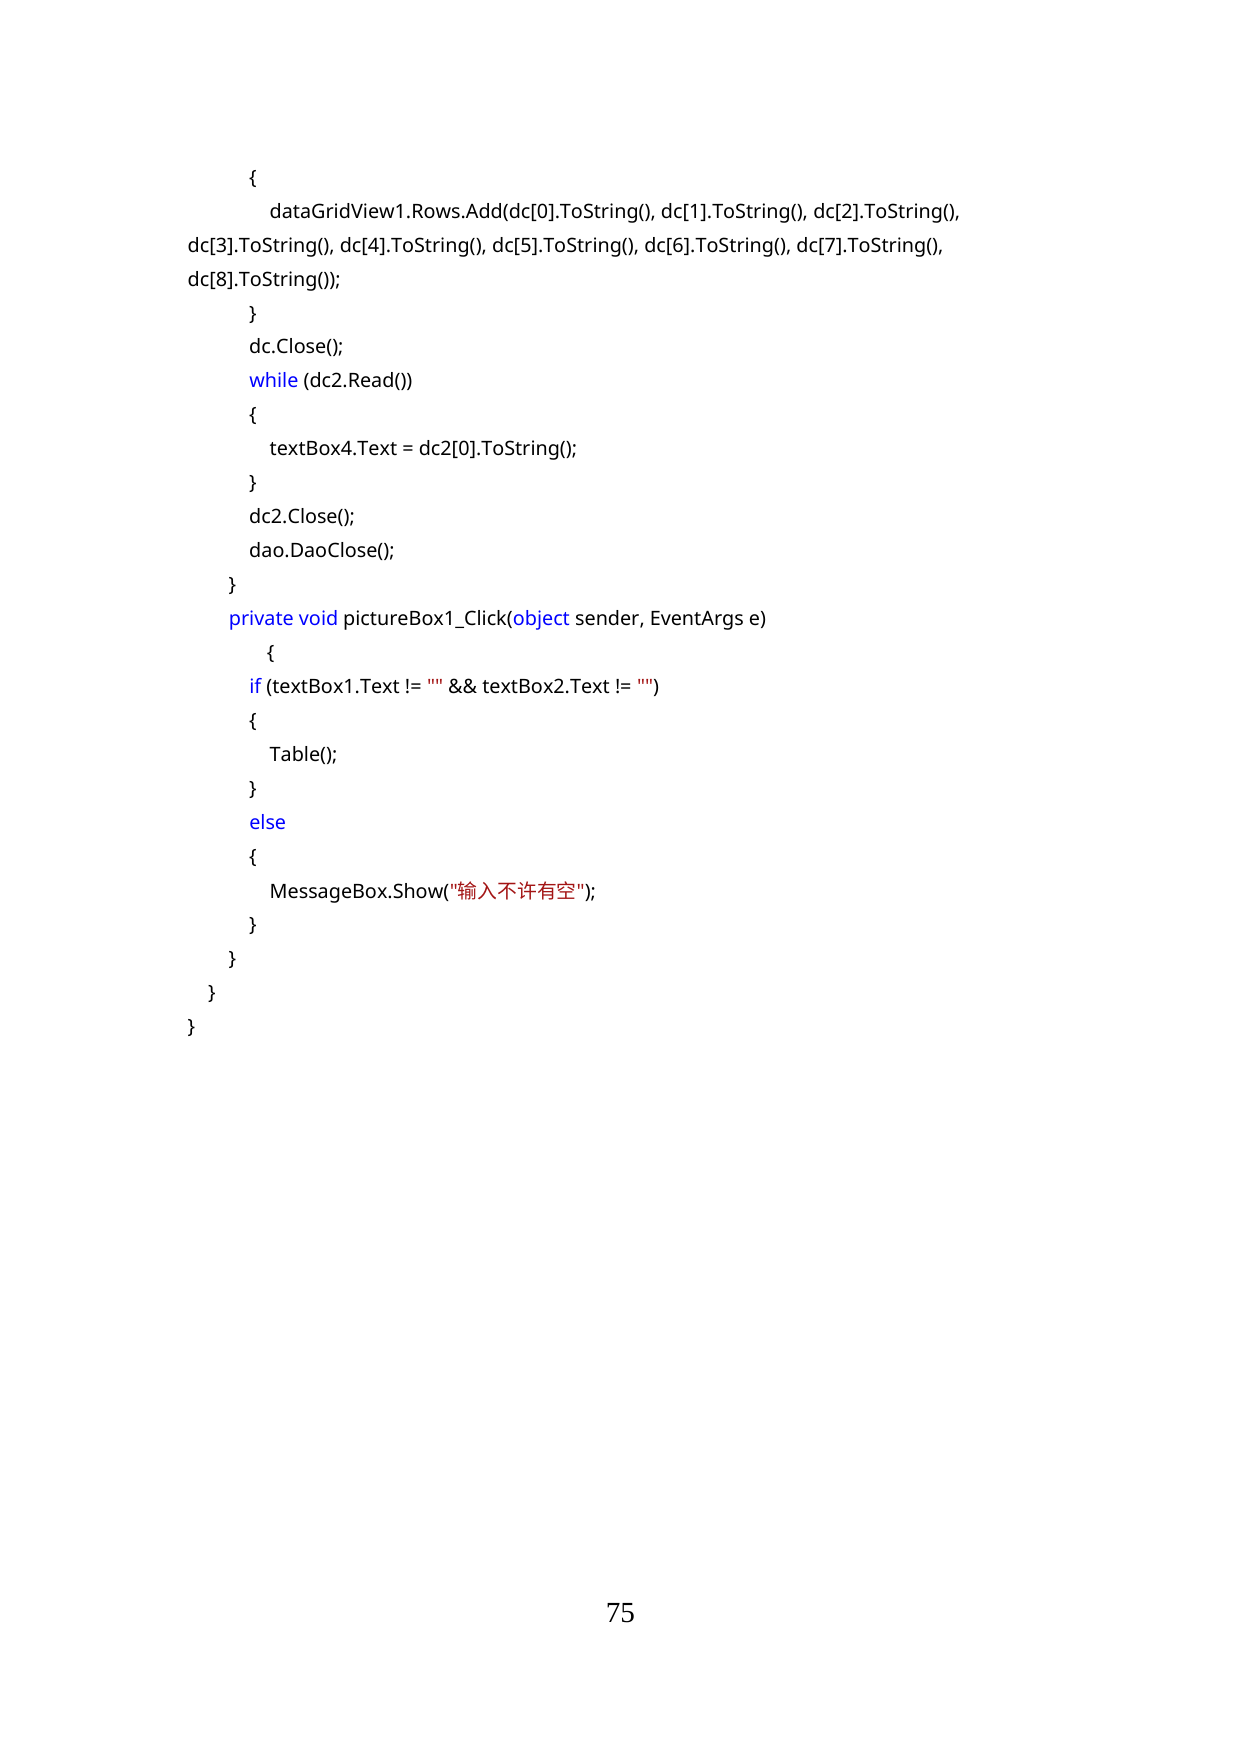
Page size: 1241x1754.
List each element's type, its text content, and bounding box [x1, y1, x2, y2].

text { [187, 397, 1053, 431]
text { [187, 839, 1053, 873]
text dao.DaoClose(); [187, 533, 1053, 567]
text if (textBox1.Text != "" && textBox2.Text != "") [187, 669, 1053, 703]
text { [187, 703, 1053, 737]
text } [187, 465, 1053, 499]
text dataGridView1.Rows.Add(dc[0].ToString(), dc[1].ToString(), dc[2].ToString(), dc[3].ToString(), dc[4].ToString(), dc[5].ToString(), dc[6].ToString(), dc[7].ToString(), dc[8].ToString()); [187, 193, 1053, 295]
text private void pictureBox1_Click(object sender, EventArgs e) [187, 601, 1053, 635]
text } [187, 567, 1053, 601]
text } [187, 771, 1053, 805]
text dc2.Close(); [187, 499, 1053, 533]
text } [187, 974, 1053, 1008]
text } [187, 295, 1053, 329]
text textBox4.Text = dc2[0].ToString(); [187, 431, 1053, 465]
text { [187, 635, 1053, 669]
text } [187, 1008, 1053, 1042]
text Table(); [187, 737, 1053, 771]
text } [187, 907, 1053, 941]
text MessageBox.Show("输入不许有空"); [187, 873, 1053, 907]
text dc.Close(); [187, 329, 1053, 363]
text else [187, 805, 1053, 839]
text } [187, 941, 1053, 974]
text { [187, 159, 1053, 193]
text while (dc2.Read()) [187, 363, 1053, 397]
